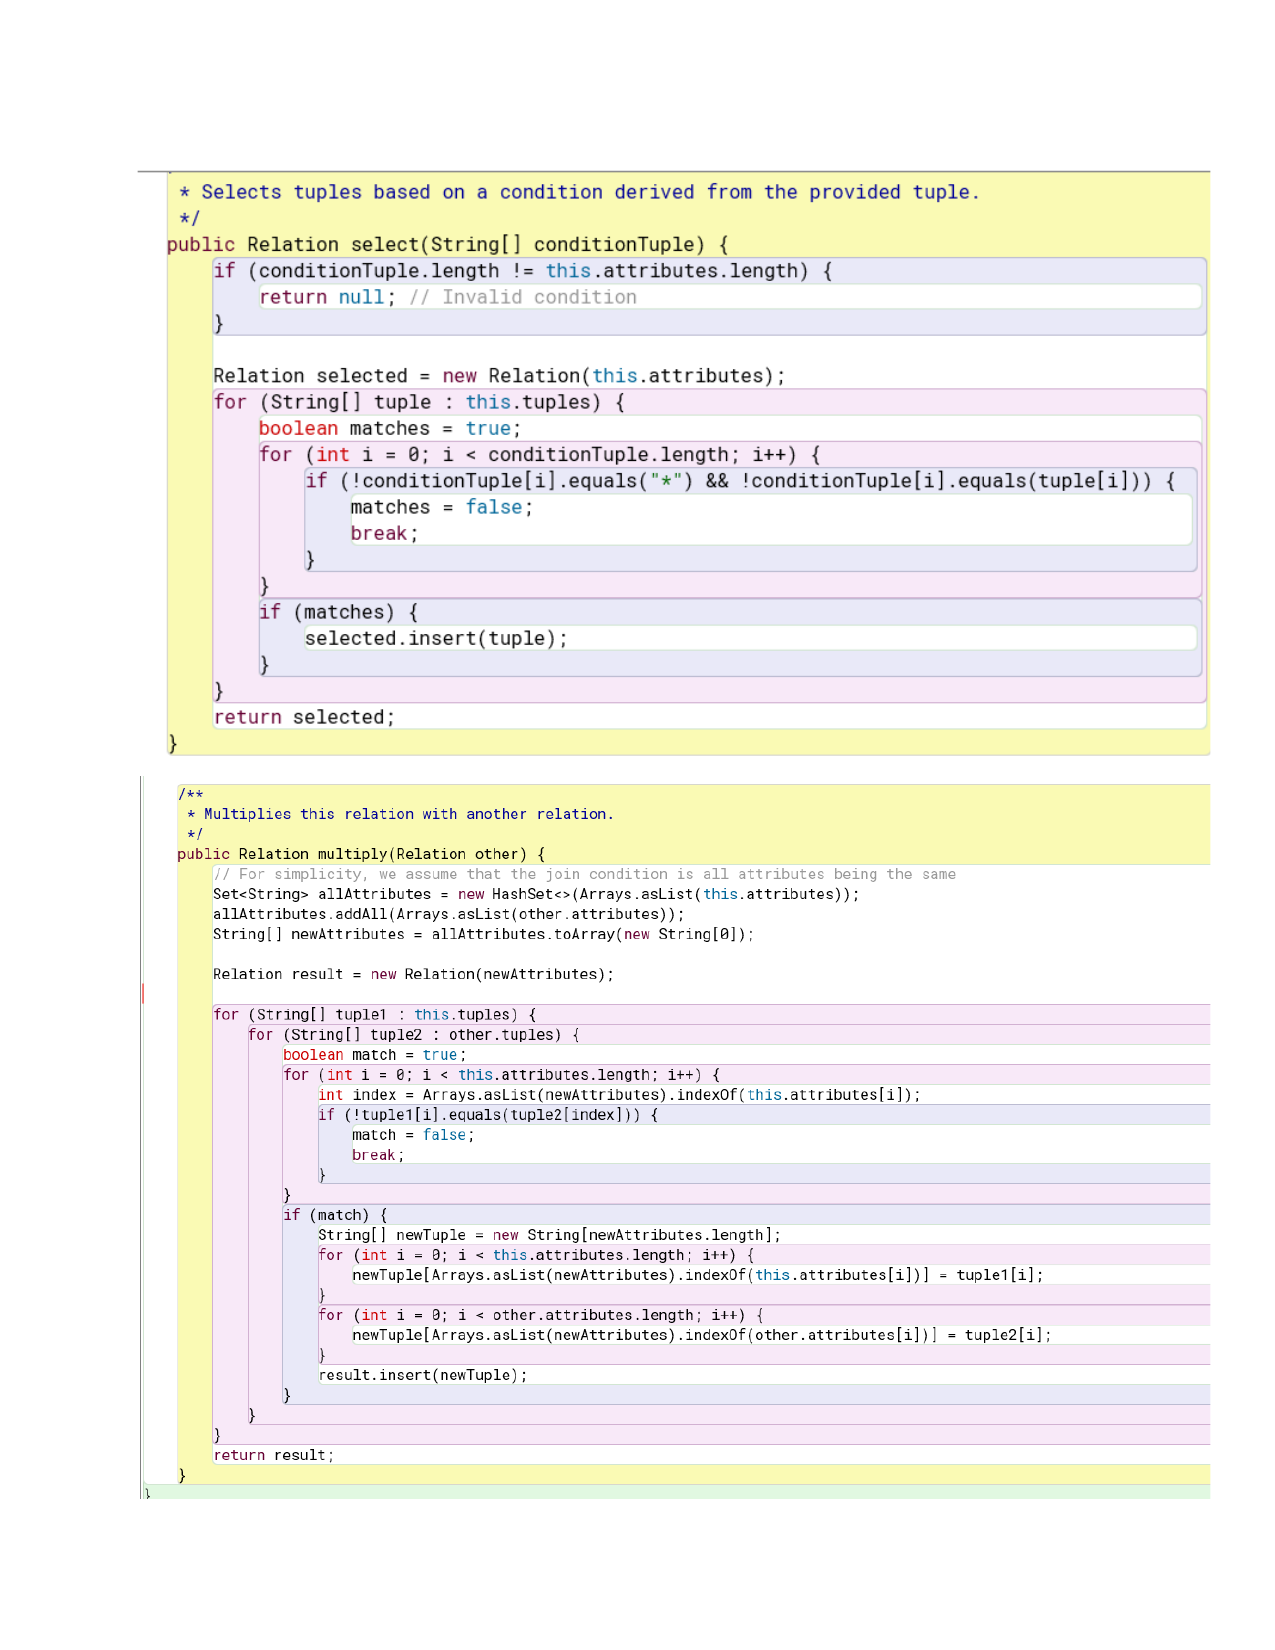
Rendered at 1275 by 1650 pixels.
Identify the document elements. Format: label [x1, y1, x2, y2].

picture [137, 776, 1211, 1499]
picture [137, 170, 1211, 775]
